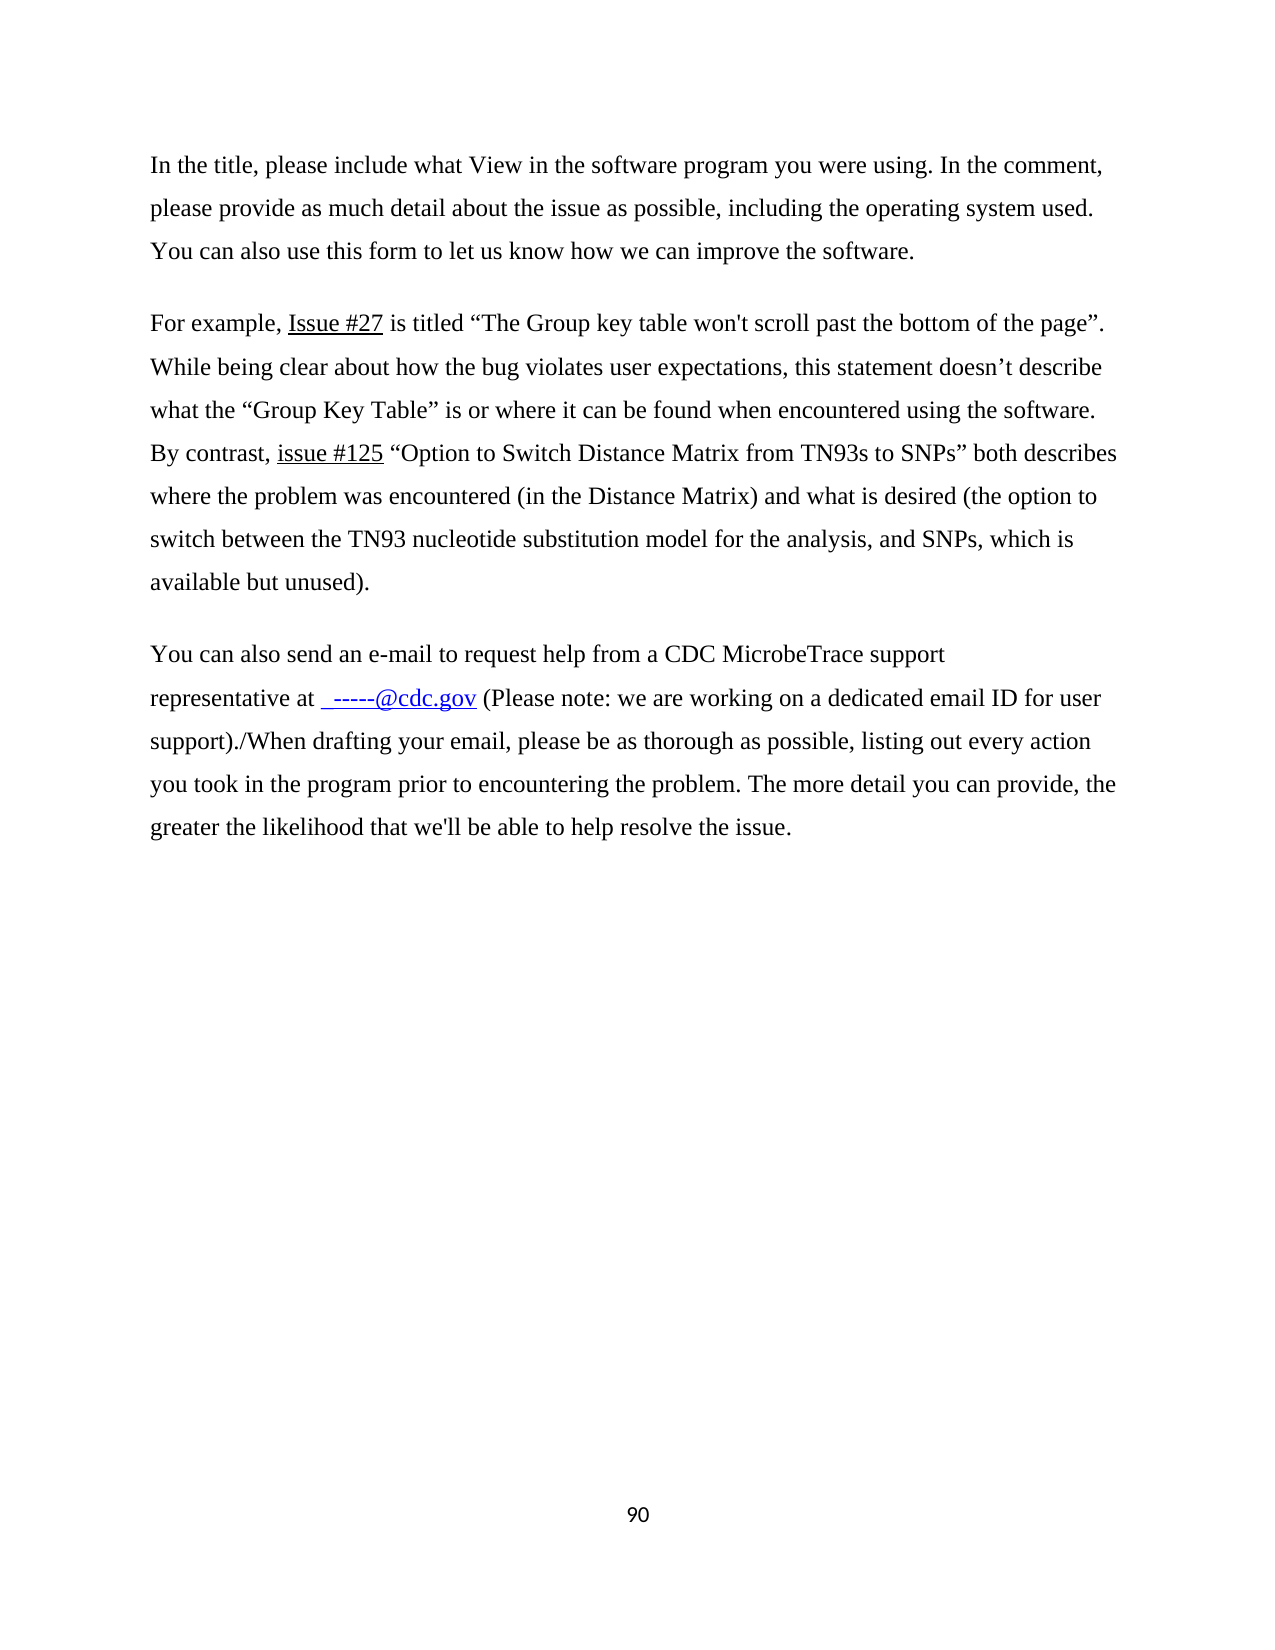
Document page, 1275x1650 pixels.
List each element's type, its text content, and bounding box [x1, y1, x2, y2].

text For example, Issue #27 is titled “The Group key table won't scroll past the bottom of the page”. While being clear about how the bug violates user expectations, this statement doesn’t describe what the “Group Key Table” is or where it can be found when encountered using the software. By contrast, issue #125 “Option to Switch Distance Matrix from TN93s to SNPs” both describes where the problem was encountered (in the Distance Matrix) and what is desired (the option to switch between the TN93 nucleotide substitution model for the analysis, and SNPs, which is available but unused). [150, 308, 1125, 596]
text In the title, please include what View in the software program you were using. In the comment, please provide as much detail about the issue as possible, including the operating system used. You can also use this form to let us know how we can improve the software. [150, 150, 1125, 265]
text You can also send an e-mail to request help from a CDC MicrobeTrace support representative at _-----@cdc.gov (Please note: we are working on a dedicated email ID for user support)./When drafting your email, please be as thorough as possible, listing out every action you took in the program prior to encountering the problem. The more detail you can provide, the greater the likelihood that we'll be able to help resolve the issue. [150, 639, 1125, 841]
